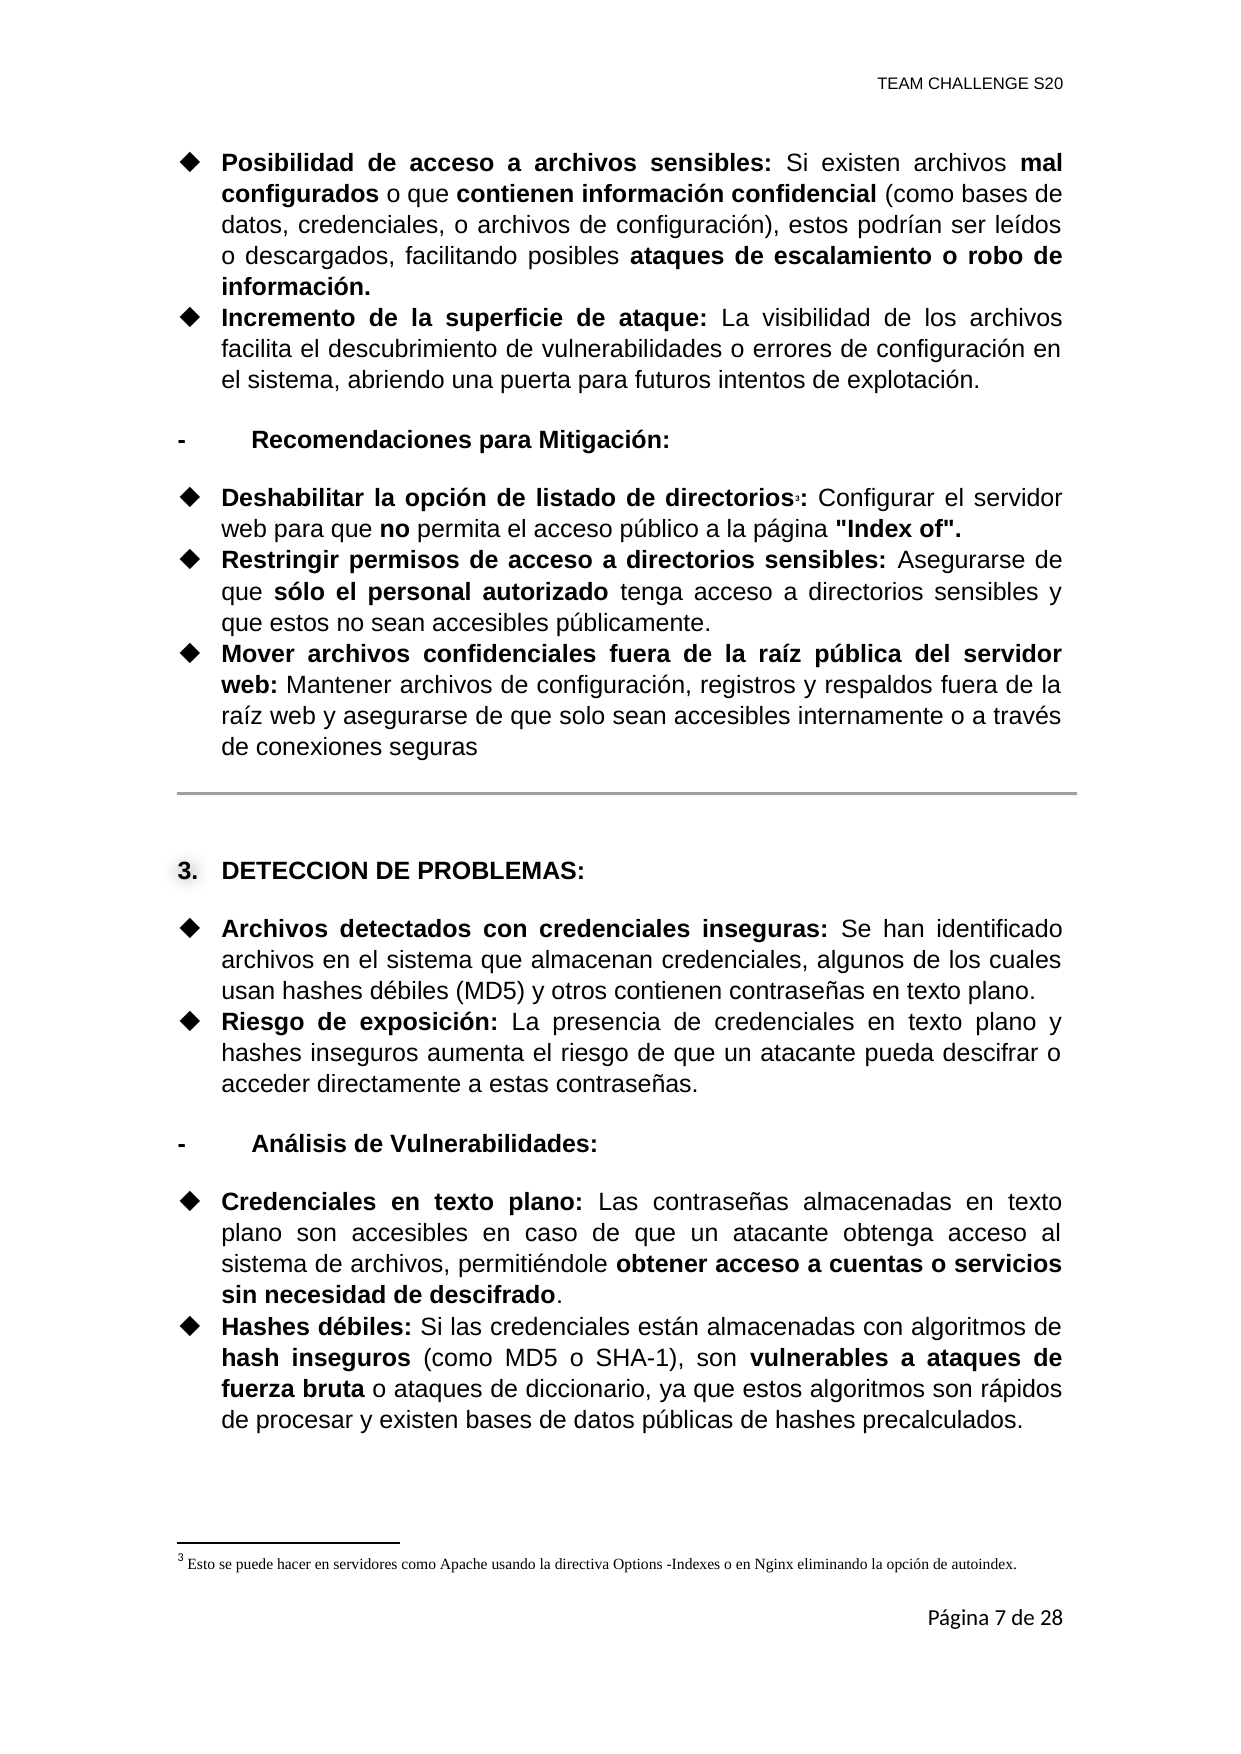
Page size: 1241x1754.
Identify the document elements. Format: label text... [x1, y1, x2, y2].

list Deshabilitar la opción de listado de directorios: Configurar el servidor web para que no permita el acceso público a la página "Index of". [177, 666, 1063, 726]
list Mover archivos confidenciales fuera de la raíz pública del servidor web: Mantener archivos de configuración, registros y respaldos fuera de la raíz web y asegurarse de que solo sean accesibles internamente o a través de conexiones seguras [177, 821, 1063, 943]
list Riesgo de exposición: La presencia de credenciales en texto plano y hashes inseguros aumenta el riesgo de que un atacante pueda descifrar o acceder directamente a estas contraseñas. [177, 1189, 1063, 1281]
list Posibilidad de acceso a archivos sensibles: Si existen archivos mal configurados o que contienen información confidencial (como bases de datos, credenciales, o archivos de configuración), estos podrían ser leídos o descargados, facilitando posibles ataques de escalamiento o robo de información. [177, 330, 1063, 483]
list Incremento de la superficie de ataque: La visibilidad de los archivos facilita el descubrimiento de vulnerabilidades o errores de configuración en el sistema, abriendo una puerta para futuros intentos de explotación. [177, 486, 1063, 576]
list Restringir permisos de acceso a directorios sensibles: Asegurarse de que sólo el personal autorizado tenga acceso a directorios sensibles y que estos no sean accesibles públicamente. [177, 728, 1063, 819]
text - Análisis de Vulnerabilidades: [177, 1312, 1063, 1341]
text - Recomendaciones para Mitigación: [177, 608, 1063, 637]
list DETECCION DE PROBLEMAS: [177, 1038, 1063, 1067]
list Credenciales en texto plano: Las contraseñas almacenadas en texto plano son accesibles en caso de que un atacante obtenga acceso al sistema de archivos, permitiéndole obtener acceso a cuentas o servicios sin necesidad de descifrado. [177, 1370, 1063, 1492]
list Archivos detectados con credenciales inseguras: Se han identificado archivos en el sistema que almacenan credenciales, algunos de los cuales usan hashes débiles (MD5) y otros contienen contraseñas en texto plano. [177, 1096, 1063, 1187]
list Riesgo de enumeración de archivos: Un atacante puede acceder y enumerar archivos y directorios expuestos a través de la página "Index of", permitiéndole comprender mejor la estructura interna del sistema. [177, 148, 1063, 238]
